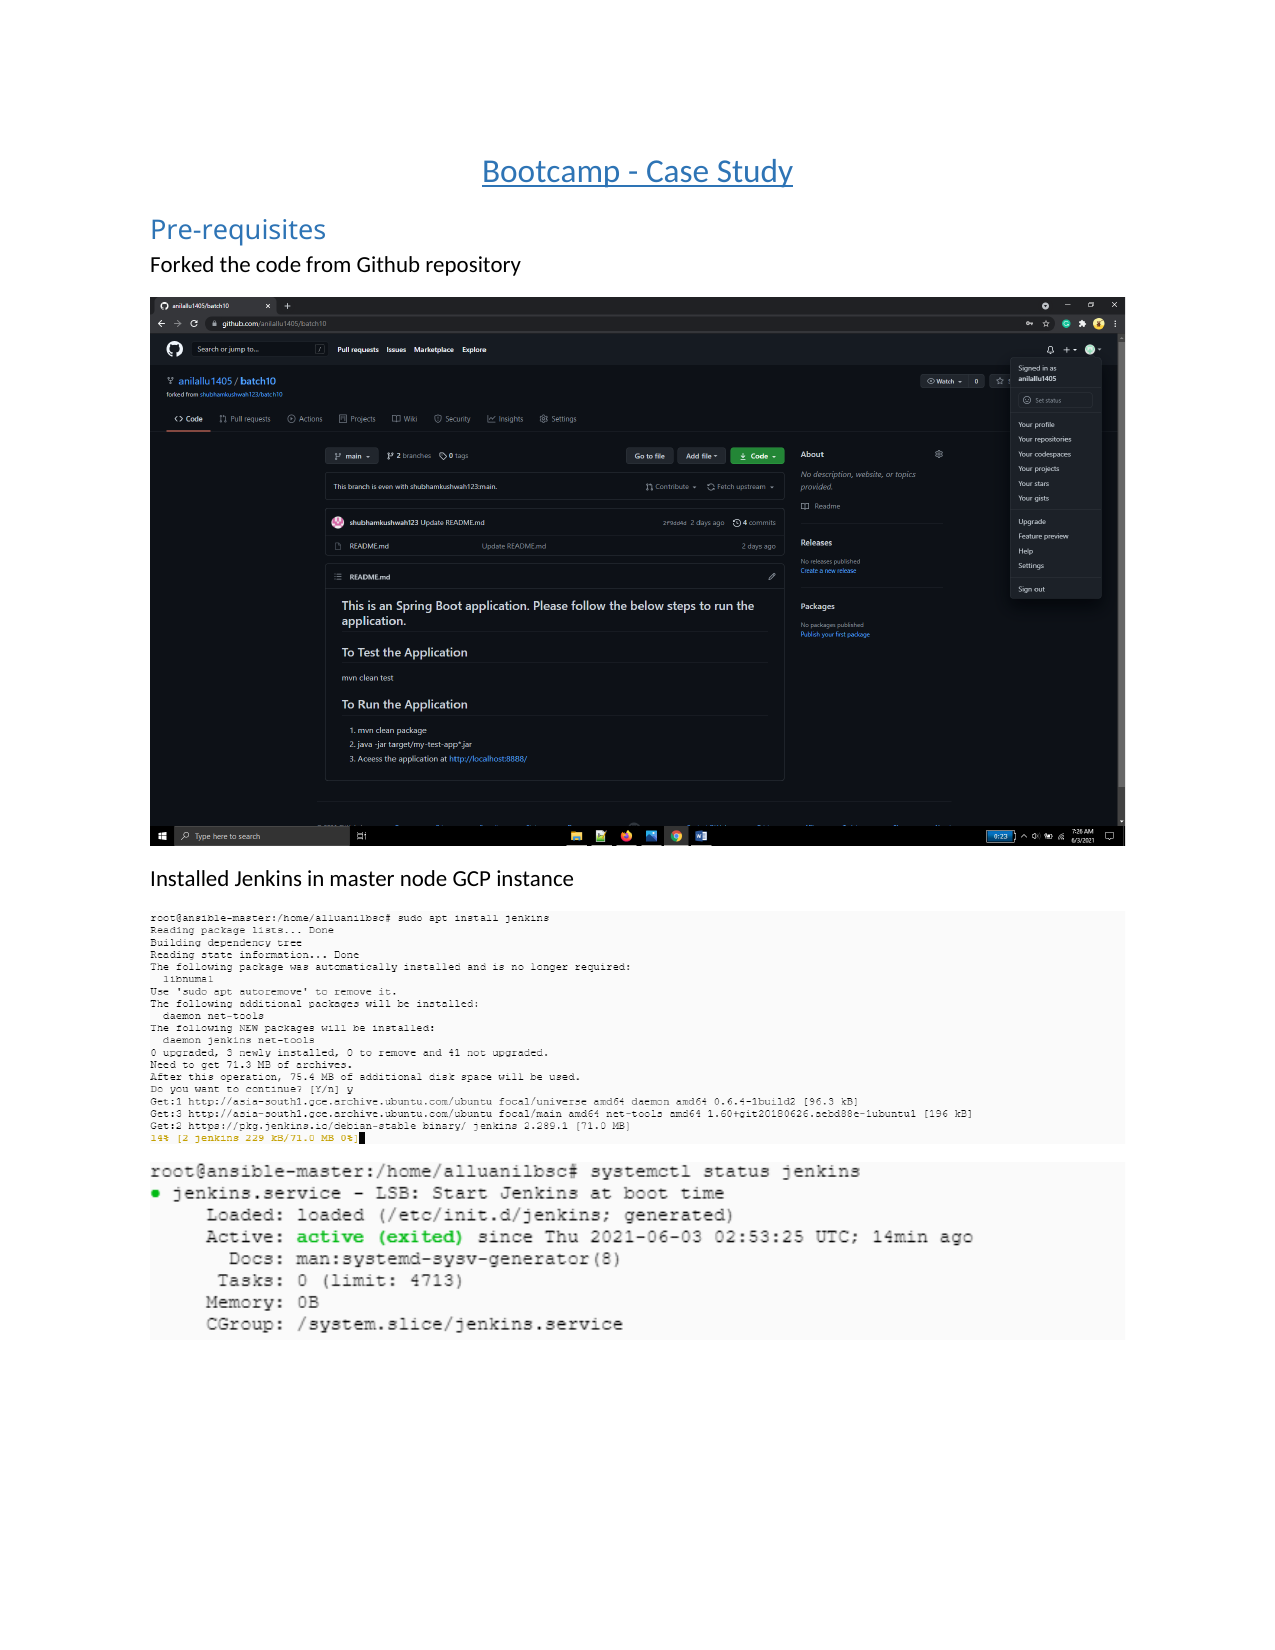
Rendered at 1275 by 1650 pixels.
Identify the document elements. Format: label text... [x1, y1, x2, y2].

subtitle Pre-requisites [150, 211, 1125, 247]
text Bootcamp - Case Study [150, 150, 1125, 191]
picture [150, 911, 1125, 1144]
picture [150, 1162, 1125, 1340]
picture [150, 297, 1125, 846]
text Installed Jenkins in master node GCP instance [150, 864, 1125, 893]
text Forked the code from Github repository [150, 250, 1125, 278]
